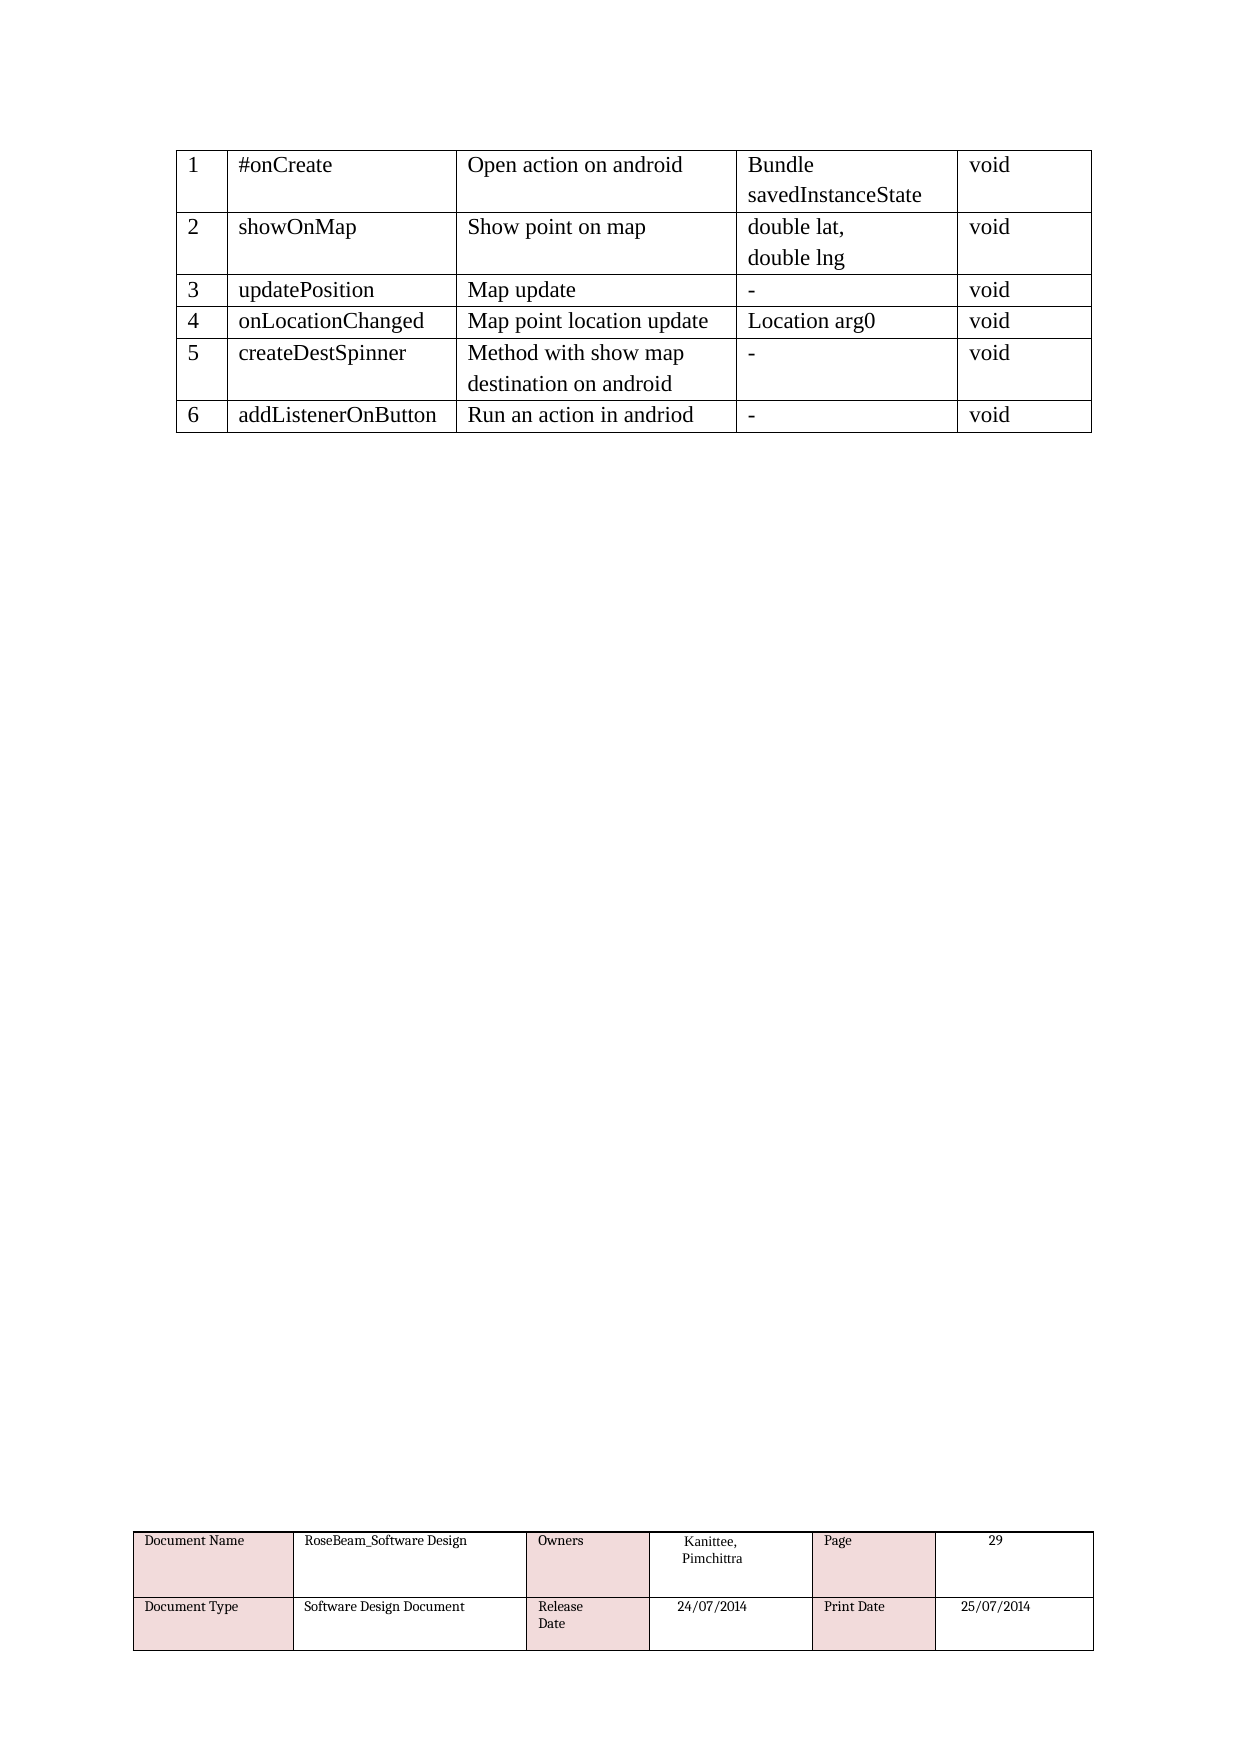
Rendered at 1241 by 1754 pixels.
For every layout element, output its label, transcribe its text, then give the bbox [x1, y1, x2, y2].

table_cell void [958, 213, 1091, 274]
table_cell 2 [177, 213, 227, 274]
table_cell Run an action in andriod [457, 401, 736, 432]
table_cell double lat, double lng [737, 213, 957, 274]
table_cell onLocationChanged [228, 307, 456, 338]
table_cell - [737, 401, 957, 432]
table_cell - [737, 275, 957, 306]
table_cell Map point location update [457, 307, 736, 338]
table_cell showOnMap [228, 213, 456, 274]
table_cell 4 [177, 307, 227, 338]
table_cell - [737, 339, 957, 400]
table_cell void [958, 339, 1091, 400]
table_cell 1 [177, 151, 227, 212]
table_cell void [958, 307, 1091, 338]
table_cell void [958, 151, 1091, 212]
table_cell #onCreate [228, 151, 456, 212]
table_cell Bundle savedInstanceState [737, 151, 957, 212]
table_cell 5 [177, 339, 227, 400]
table_cell Open action on android [457, 151, 736, 212]
table_cell 3 [177, 275, 227, 306]
table_cell void [958, 275, 1091, 306]
table_cell 6 [177, 401, 227, 432]
table_cell addListenerOnButton [228, 401, 456, 432]
table_cell void [958, 401, 1091, 432]
table_cell updatePosition [228, 275, 456, 306]
table_cell Location arg0 [737, 307, 957, 338]
table_cell Show point on map [457, 213, 736, 274]
table_cell Map update [457, 275, 736, 306]
table_cell Method with show map destination on android [457, 339, 736, 400]
table_cell createDestSpinner [228, 339, 456, 400]
